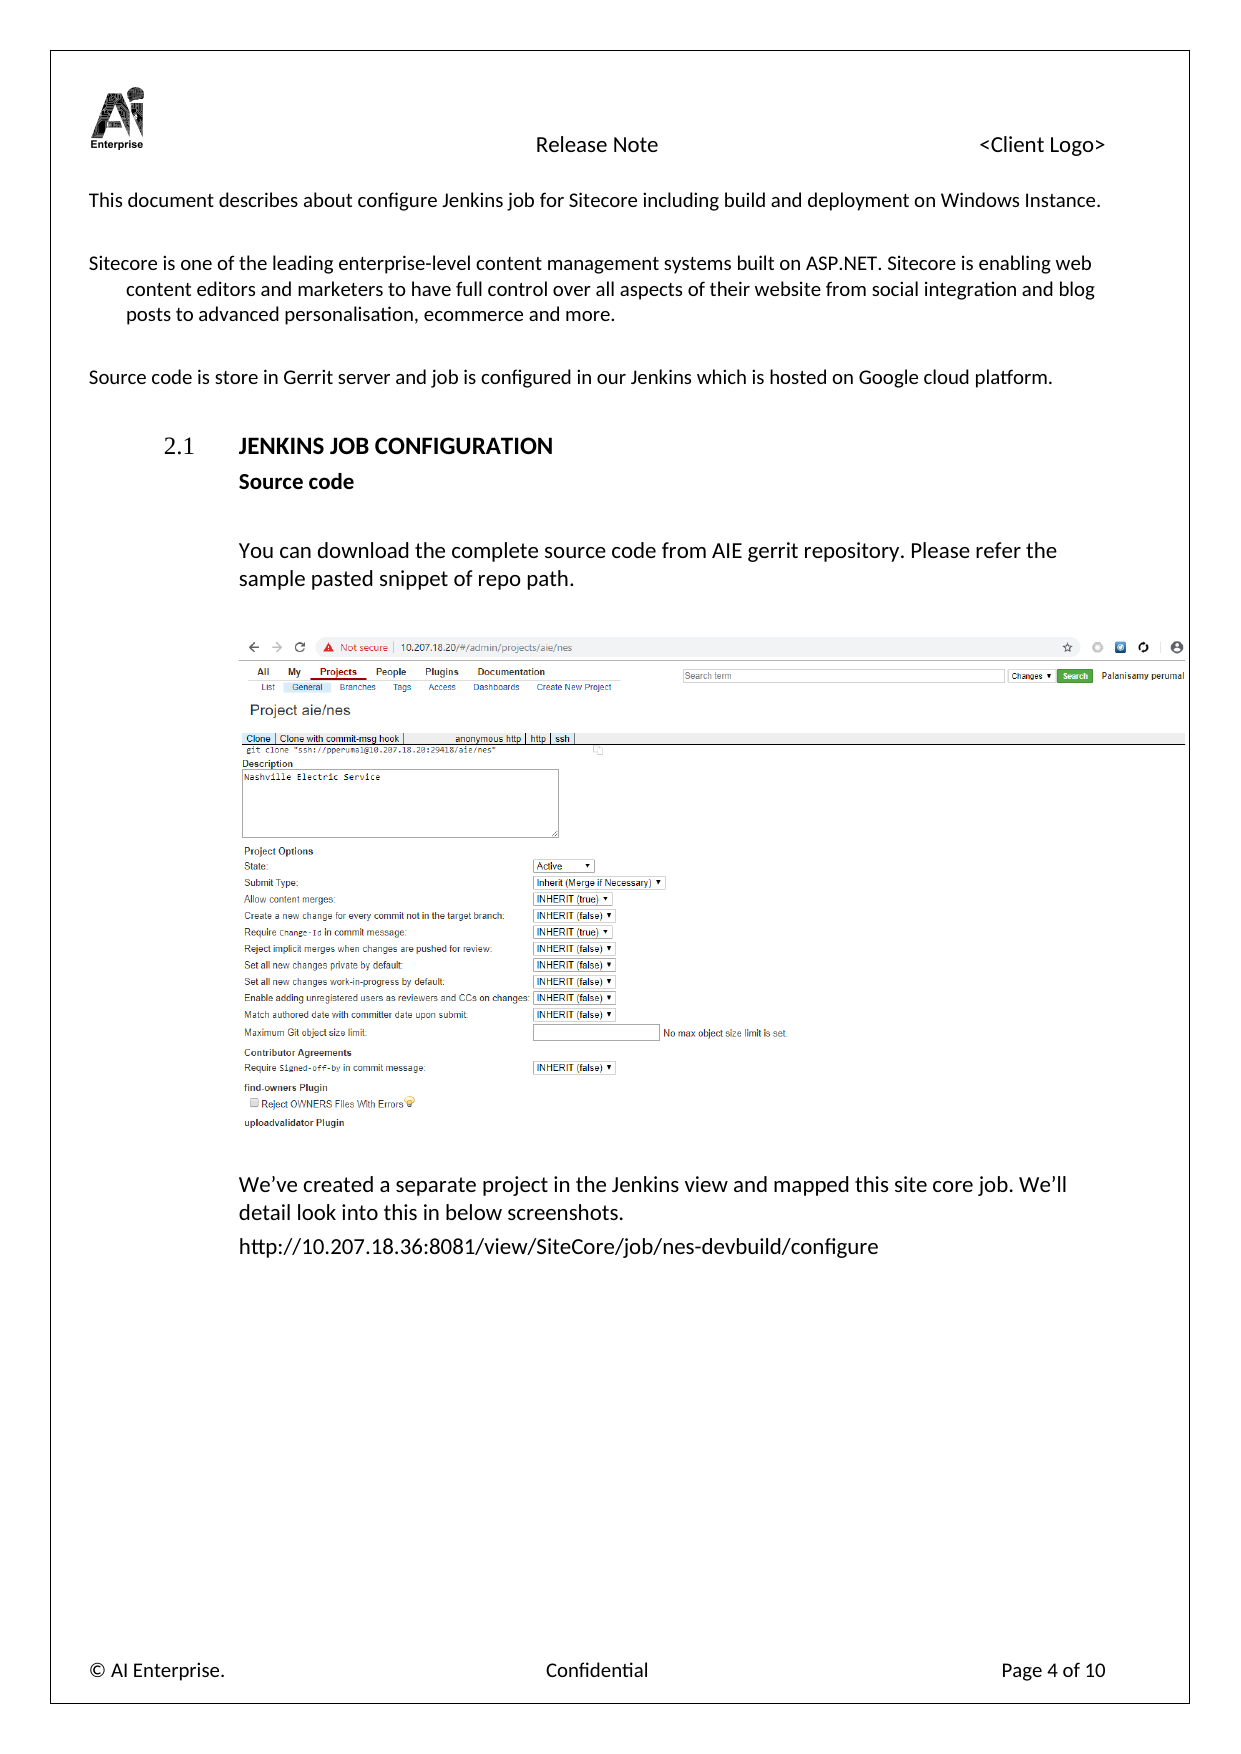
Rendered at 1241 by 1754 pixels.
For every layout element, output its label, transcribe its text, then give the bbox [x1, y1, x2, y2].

picture [238, 634, 1186, 1130]
subtitle Source code [239, 467, 1105, 495]
subtitle We’ve created a separate project in the Jenkins view and mapped this site core job. We’ll detail look into this in below screenshots. [239, 1170, 1105, 1226]
text Sitecore is one of the leading enterprise-level content management systems built on ASP.NET. Sitecore is enabling web content editors and marketers to have full control over all aspects of their website from social integration and blog posts to advanced personalisation, ecommerce and more. [89, 250, 1105, 327]
subtitle http://10.207.18.36:8081/view/SiteCore/job/nes-devbuild/configure [239, 1232, 1105, 1260]
subtitle Jenkins job Configuration [164, 430, 1105, 461]
text This document describes about configure Jenkins job for Sitecore including build and deployment on Windows Instance. [89, 187, 1105, 212]
text Source code is store in Gerrit server and job is configured in our Jenkins which is hosted on Google cloud platform. [89, 364, 1105, 390]
subtitle You can download the complete source code from AIE gerrit repository. Please refer the sample pasted snippet of repo path. [239, 536, 1105, 592]
picture [88, 86, 147, 152]
